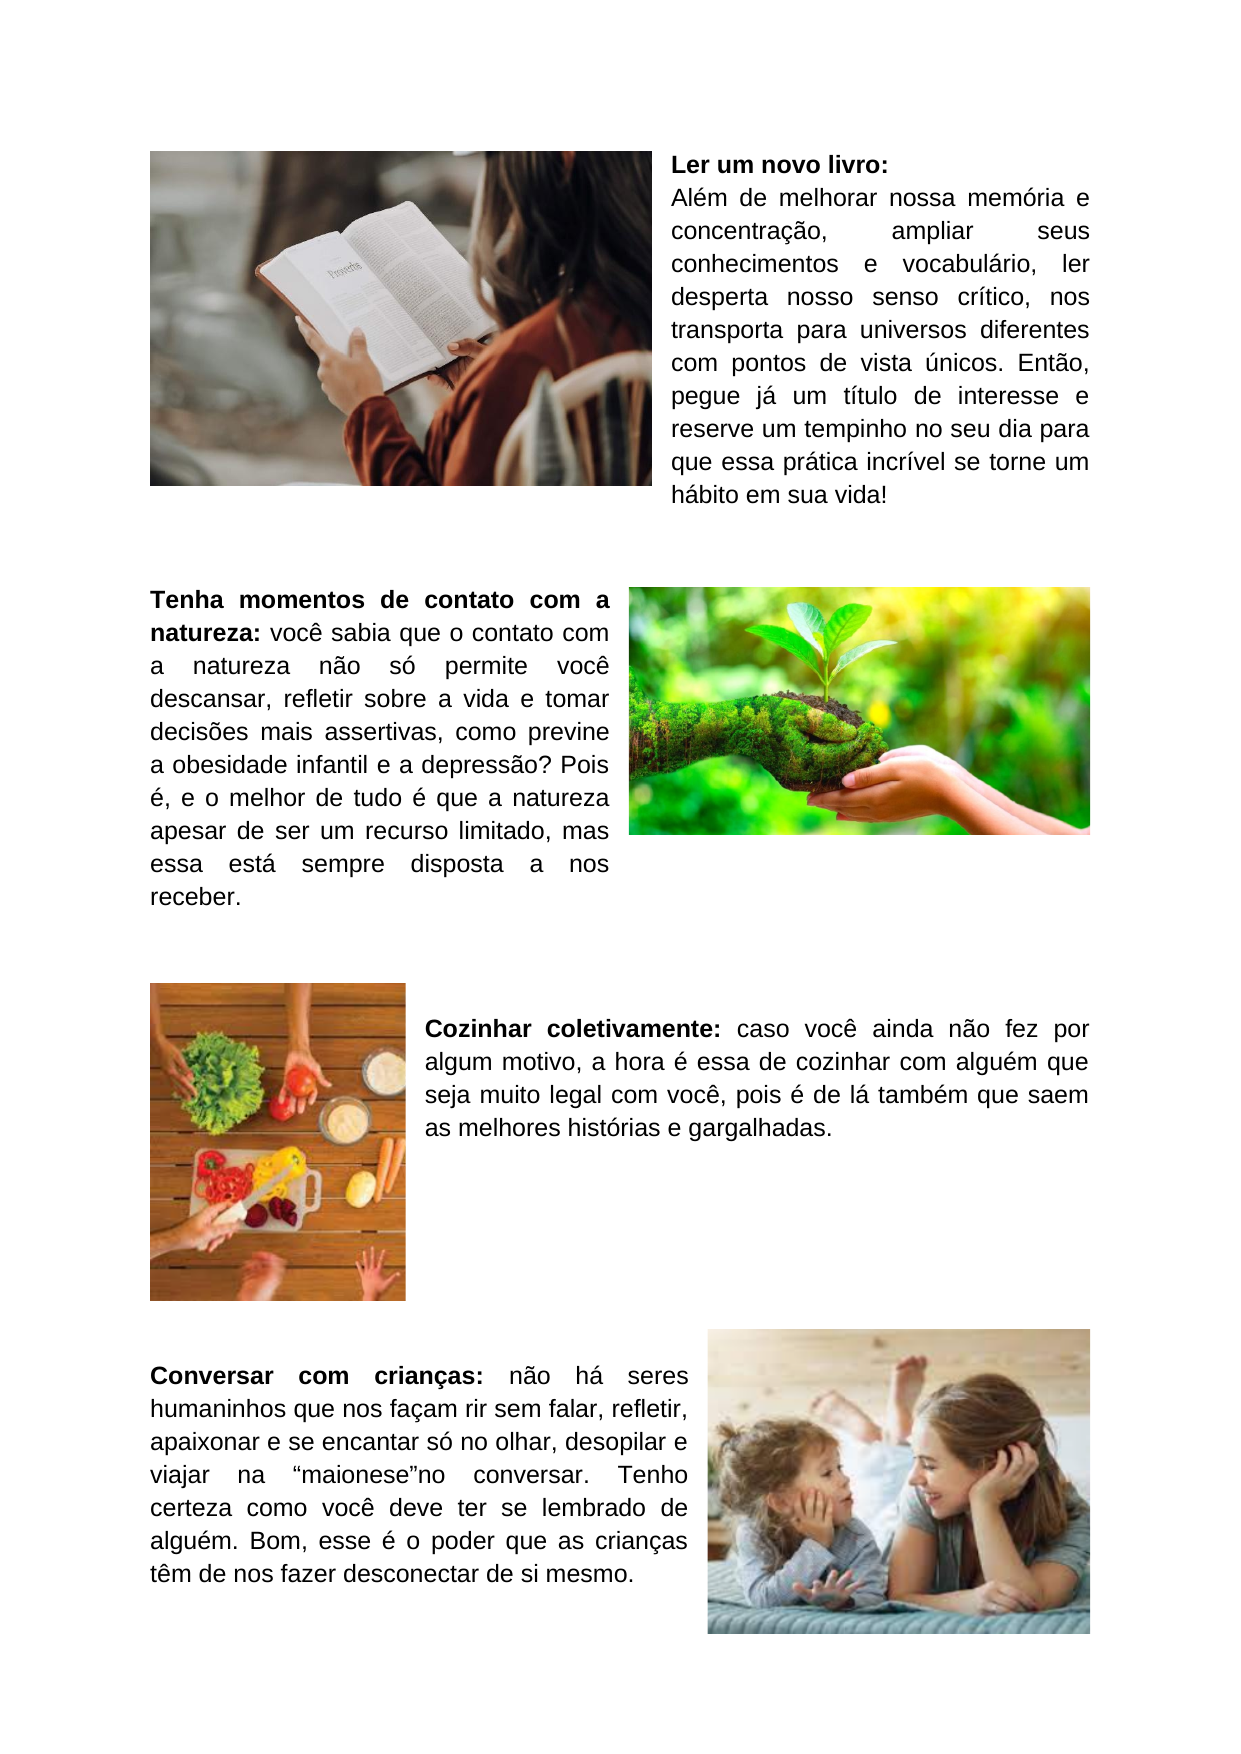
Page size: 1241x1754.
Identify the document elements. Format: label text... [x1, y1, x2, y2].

picture [150, 983, 406, 1301]
picture [628, 586, 1091, 835]
picture [150, 151, 652, 486]
text Cozinhar coletivamente: caso você ainda não fez por algum motivo, a hora é essa de cozinhar com alguém que seja muito legal com você, pois é de lá também que saem as melhores histórias e gargalhadas. [406, 1014, 1090, 1142]
picture [707, 1329, 1091, 1634]
text Conversar com crianças: não há seres humaninhos que nos façam rir sem falar, refletir, apaixonar e se encantar só no olhar, desopilar e viajar na “maionese”no conversar. Tenho certeza como você deve ter se lembrado de alguém. Bom, esse é o poder que as crianças têm de nos fazer desconectar de si mesmo. [150, 1361, 707, 1588]
text Ler um novo livro: [150, 150, 1090, 179]
